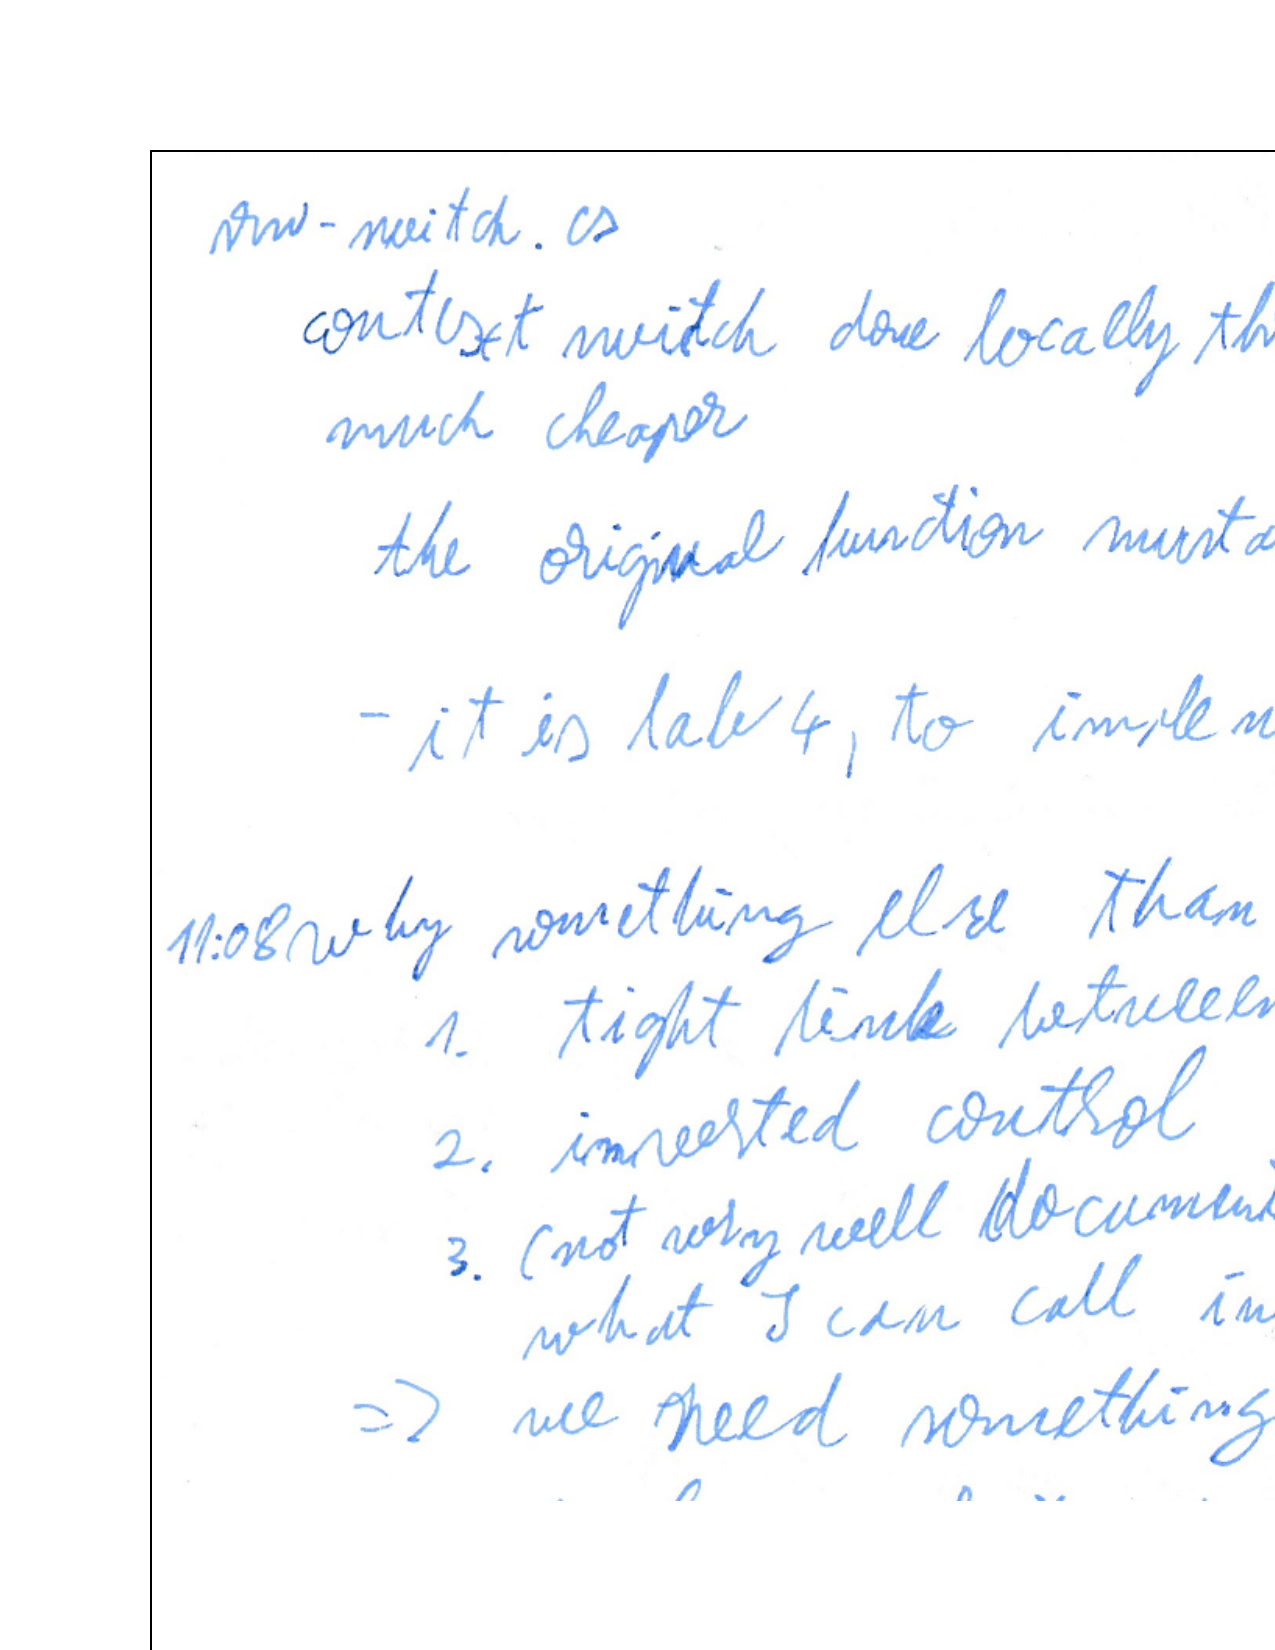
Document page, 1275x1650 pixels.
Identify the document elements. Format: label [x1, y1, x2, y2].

picture [152, 152, 1275, 1501]
